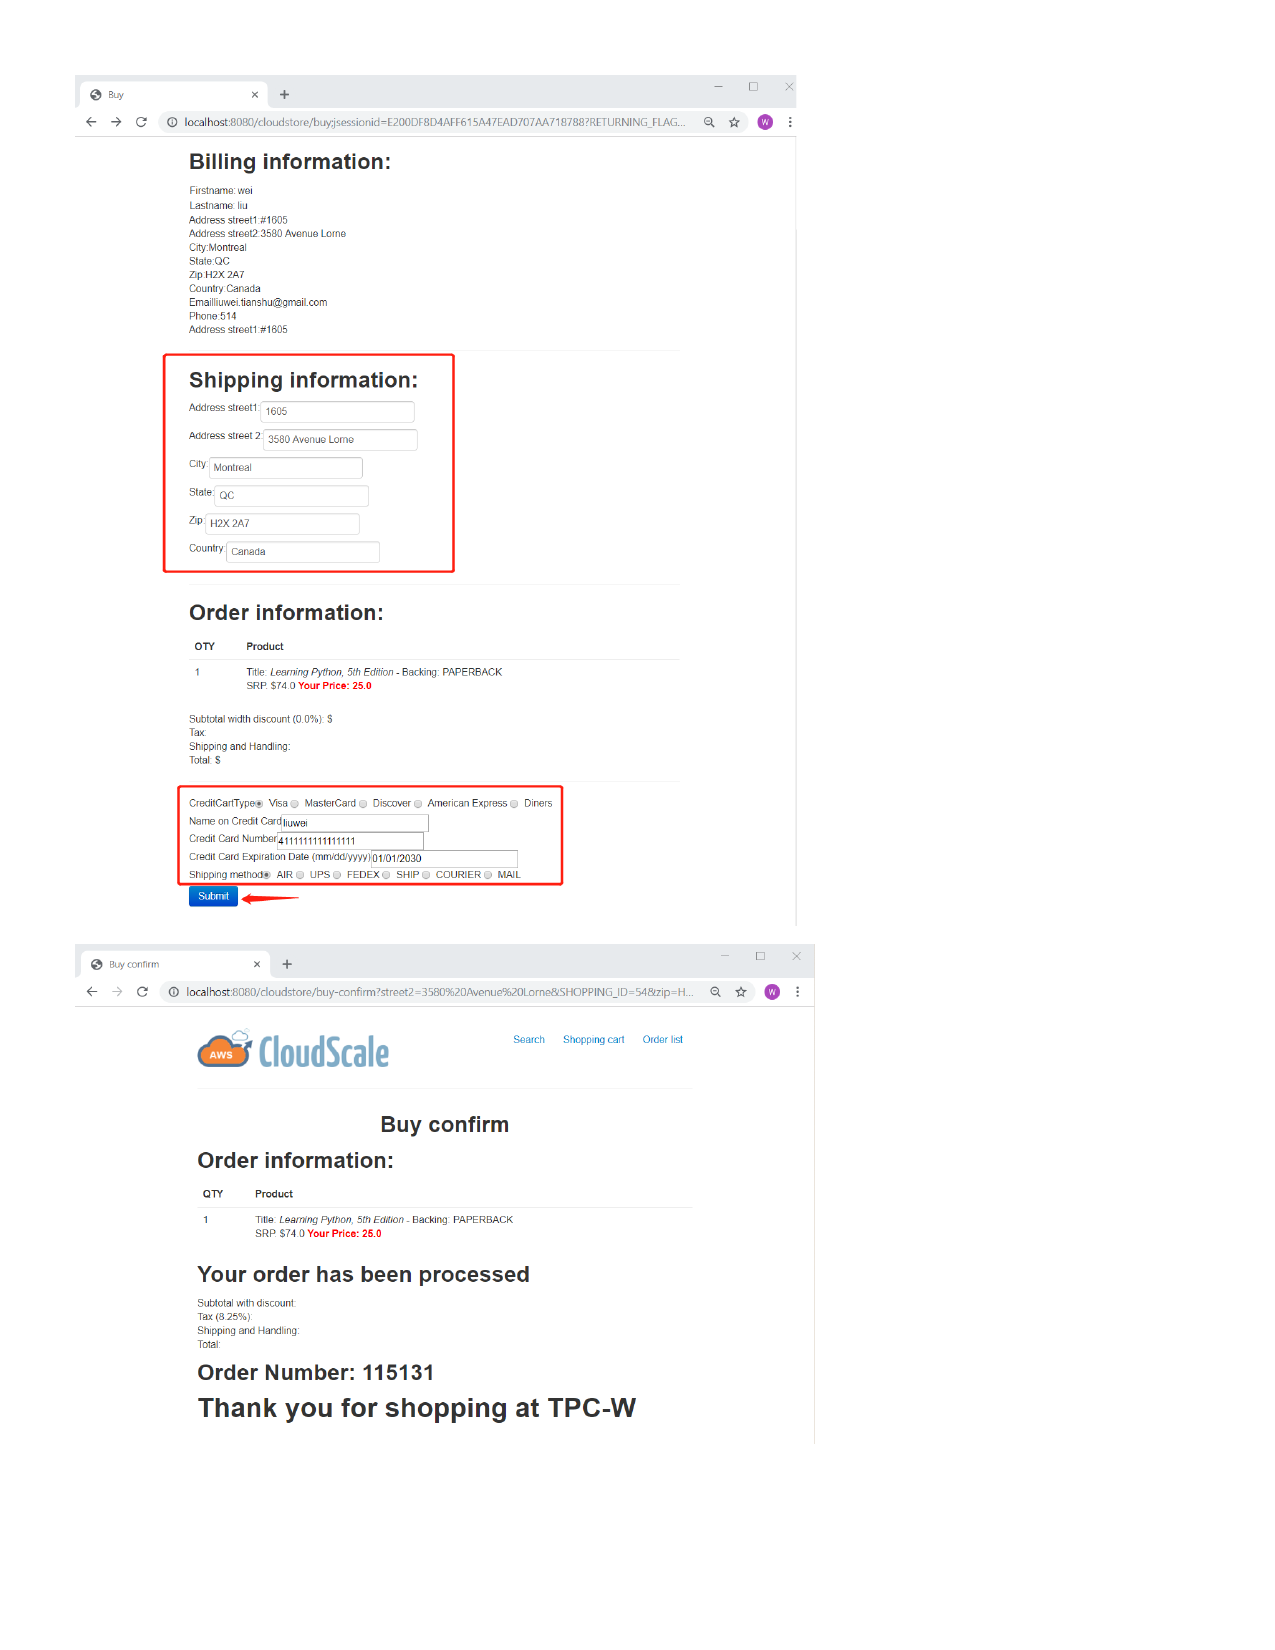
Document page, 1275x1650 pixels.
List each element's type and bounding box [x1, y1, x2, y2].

picture [75, 944, 815, 1444]
picture [75, 75, 797, 926]
